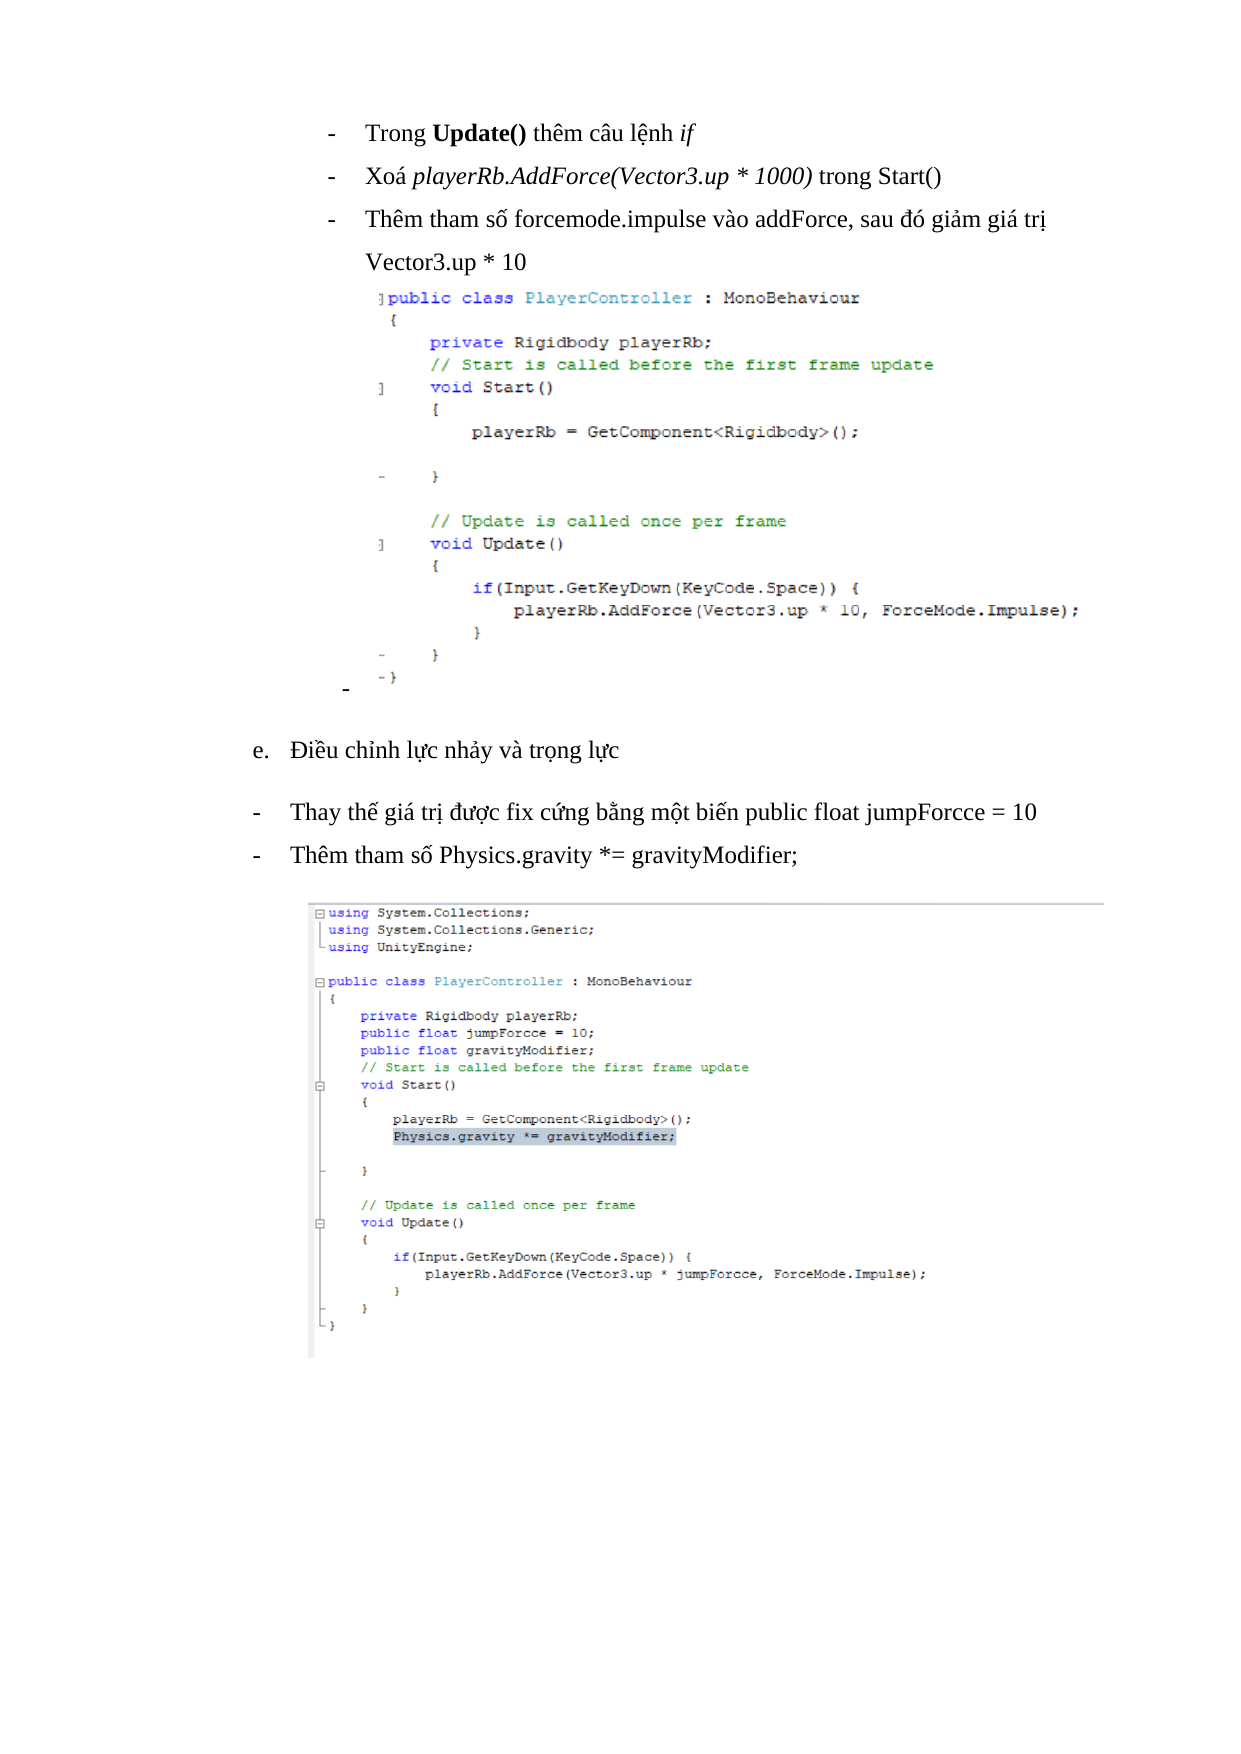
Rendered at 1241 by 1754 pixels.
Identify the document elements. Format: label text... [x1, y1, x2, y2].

list Thay thế giá trị được fix cứng bằng một biến public float jumpForcce = 10 [252, 797, 1122, 826]
list Thêm tham số Physics.gravity *= gravityModifier; [252, 840, 1122, 869]
list Thêm tham số forcemode.impulse vào addForce, sau đó giảm giá trị Vector3.up * 10 [327, 204, 1122, 276]
picture [308, 902, 1104, 1358]
list Xoá playerRb.AddForce(Vector3.up * 1000) trong Start() [327, 161, 1122, 190]
list Điều chỉnh lực nhảy và trọng lực [252, 735, 1122, 764]
list Trong Update() thêm câu lệnh if [327, 118, 1122, 147]
picture [379, 290, 1108, 697]
